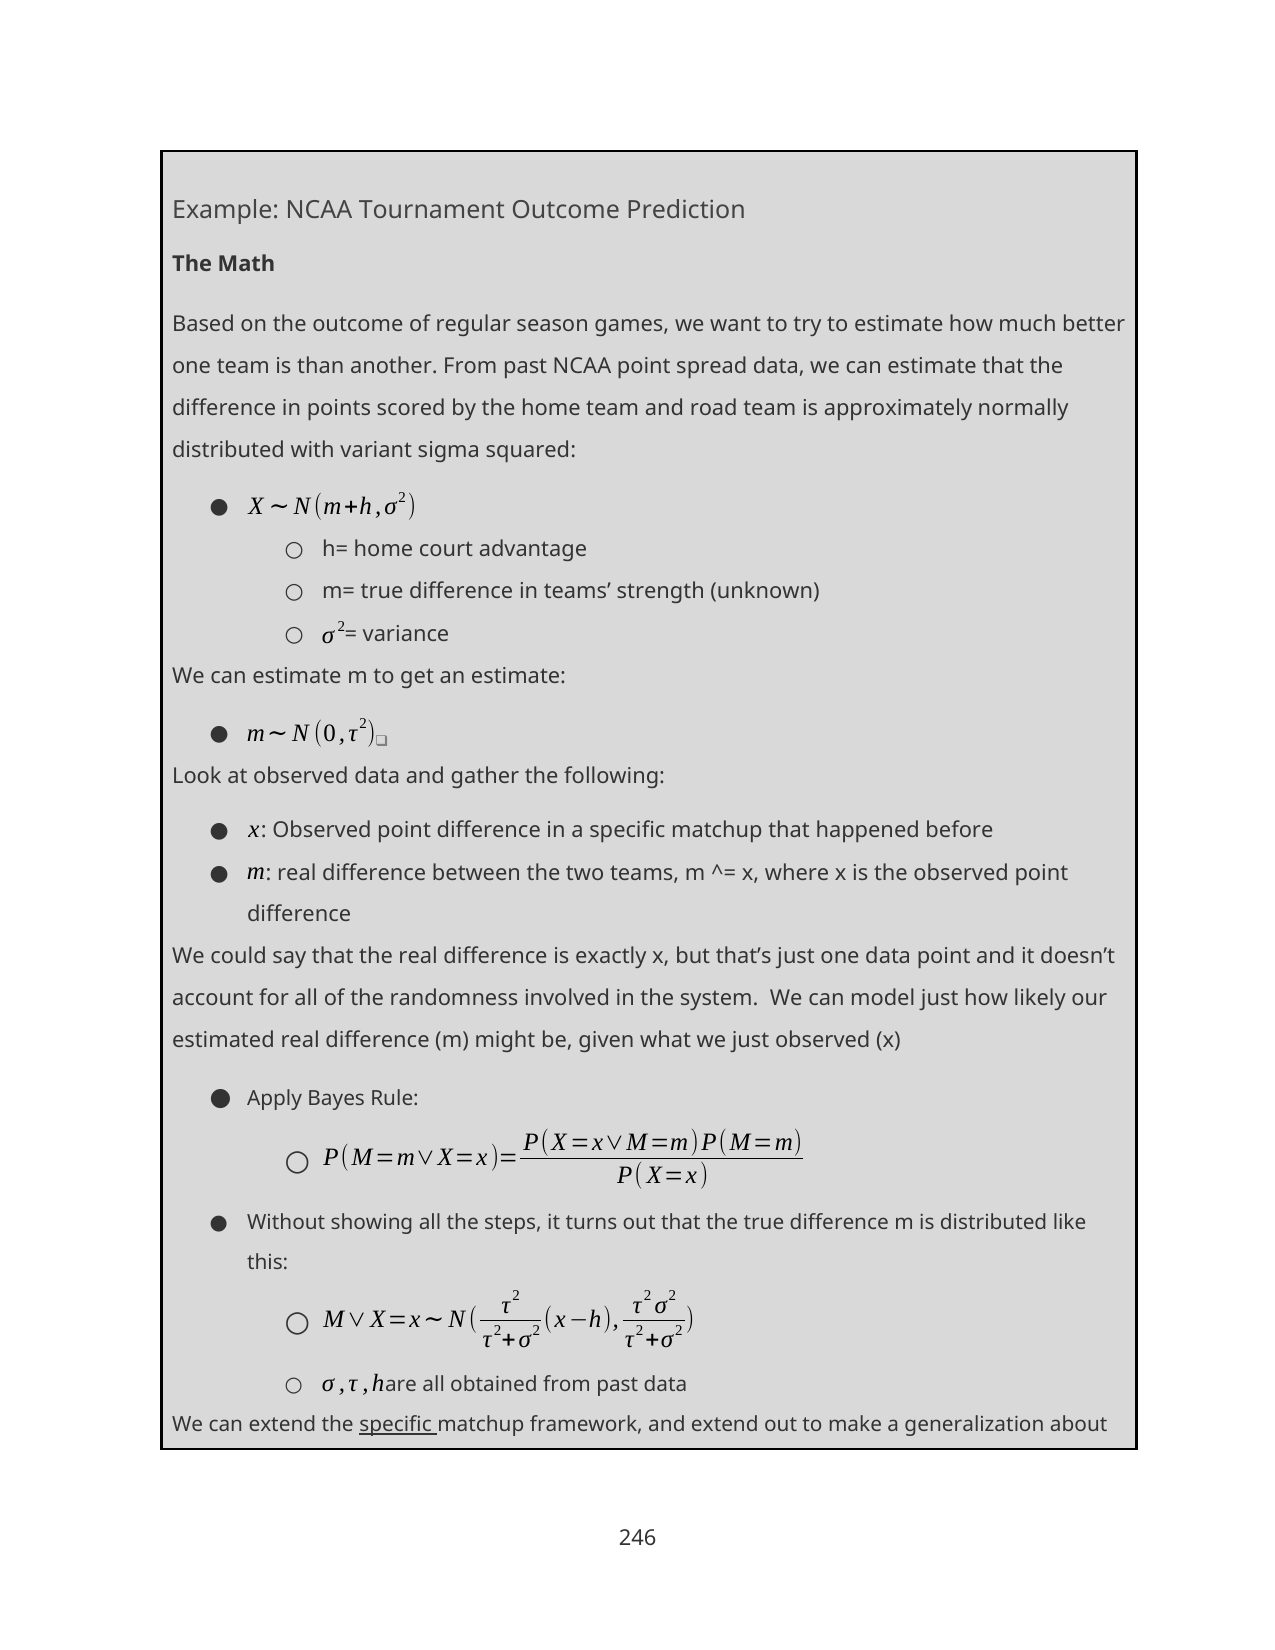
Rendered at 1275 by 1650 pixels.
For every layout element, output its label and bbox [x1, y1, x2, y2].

table_header [163, 152, 1135, 1448]
